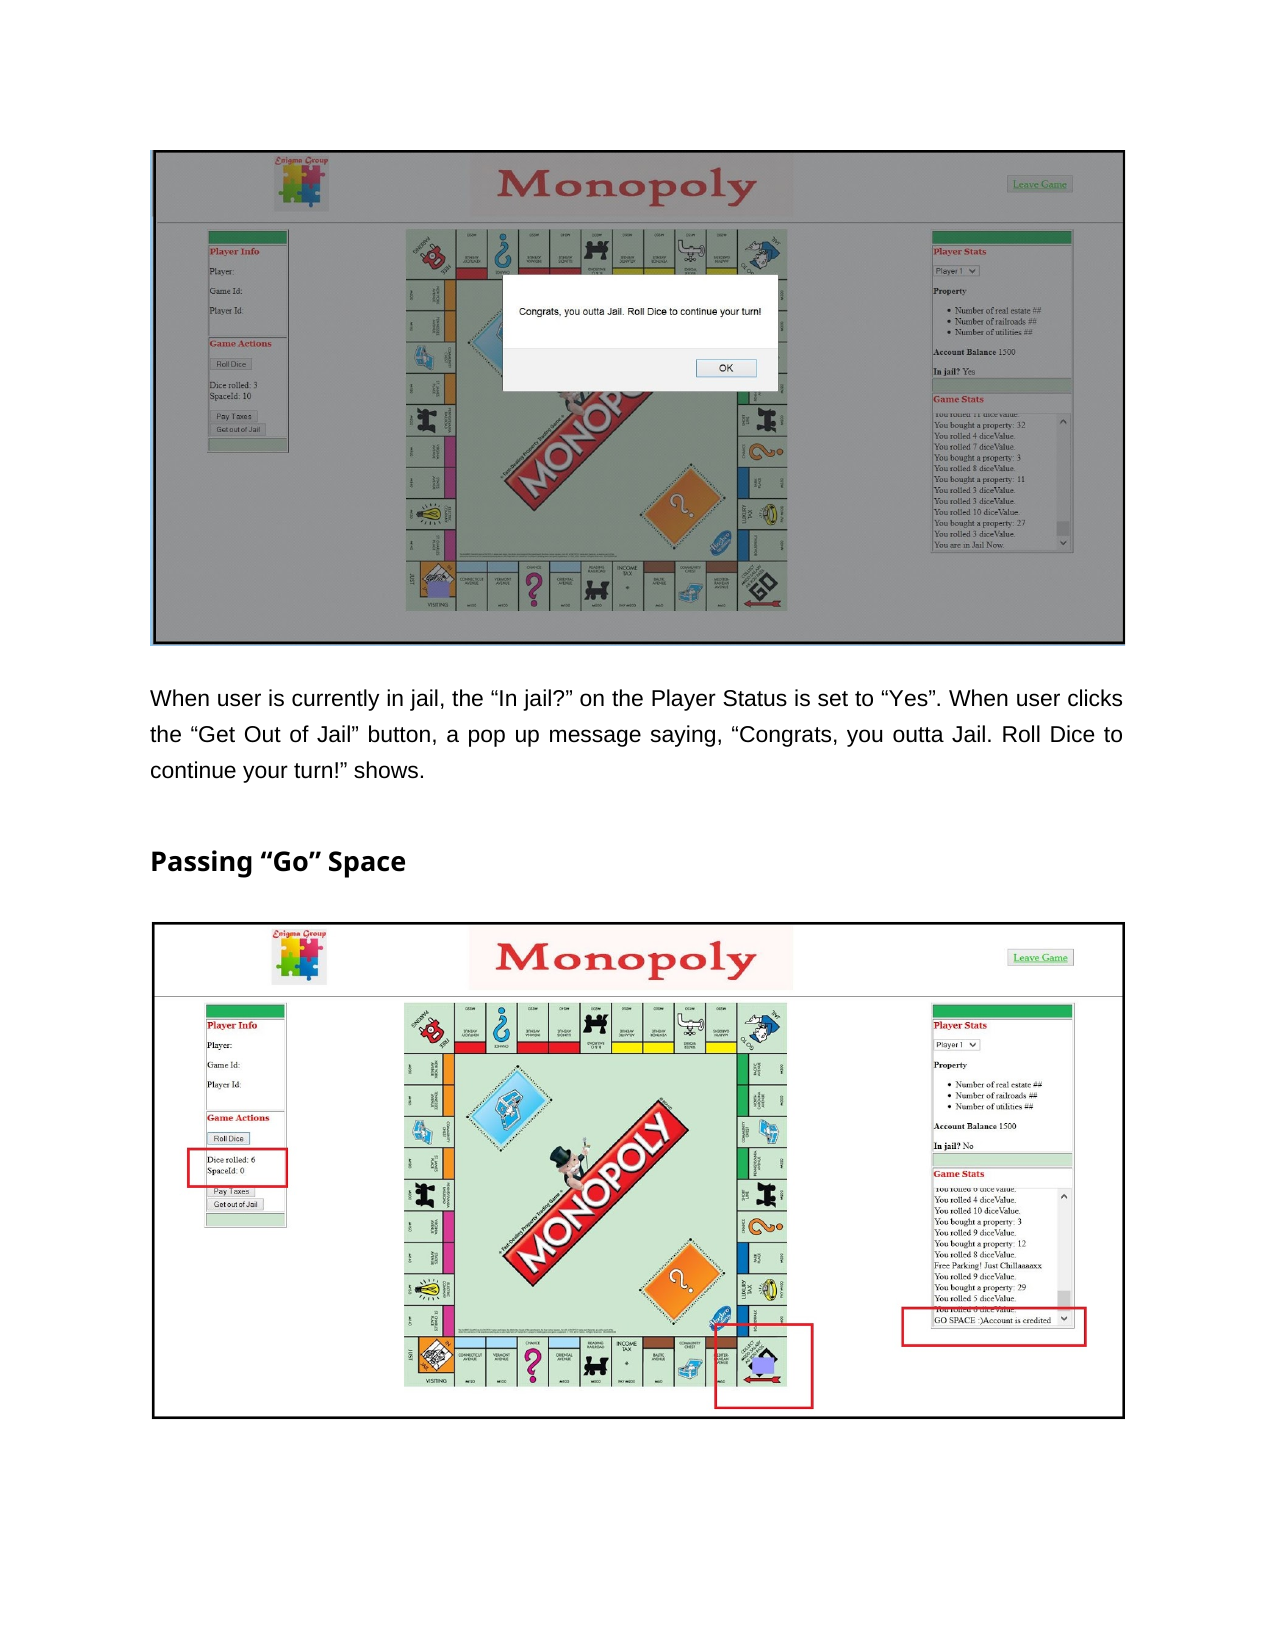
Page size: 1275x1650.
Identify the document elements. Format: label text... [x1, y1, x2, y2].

text When user is currently in jail, the “In jail?” on the Player Status is set to “Yes”. When user clicks the “Get Out of Jail” button, a pop up message saying, “Congrats, you outta Jail. Roll Dice to continue your turn!” shows. [150, 684, 1125, 783]
picture [150, 150, 1125, 646]
picture [150, 921, 1125, 1420]
subtitle Passing “Go” Space [150, 842, 1125, 879]
